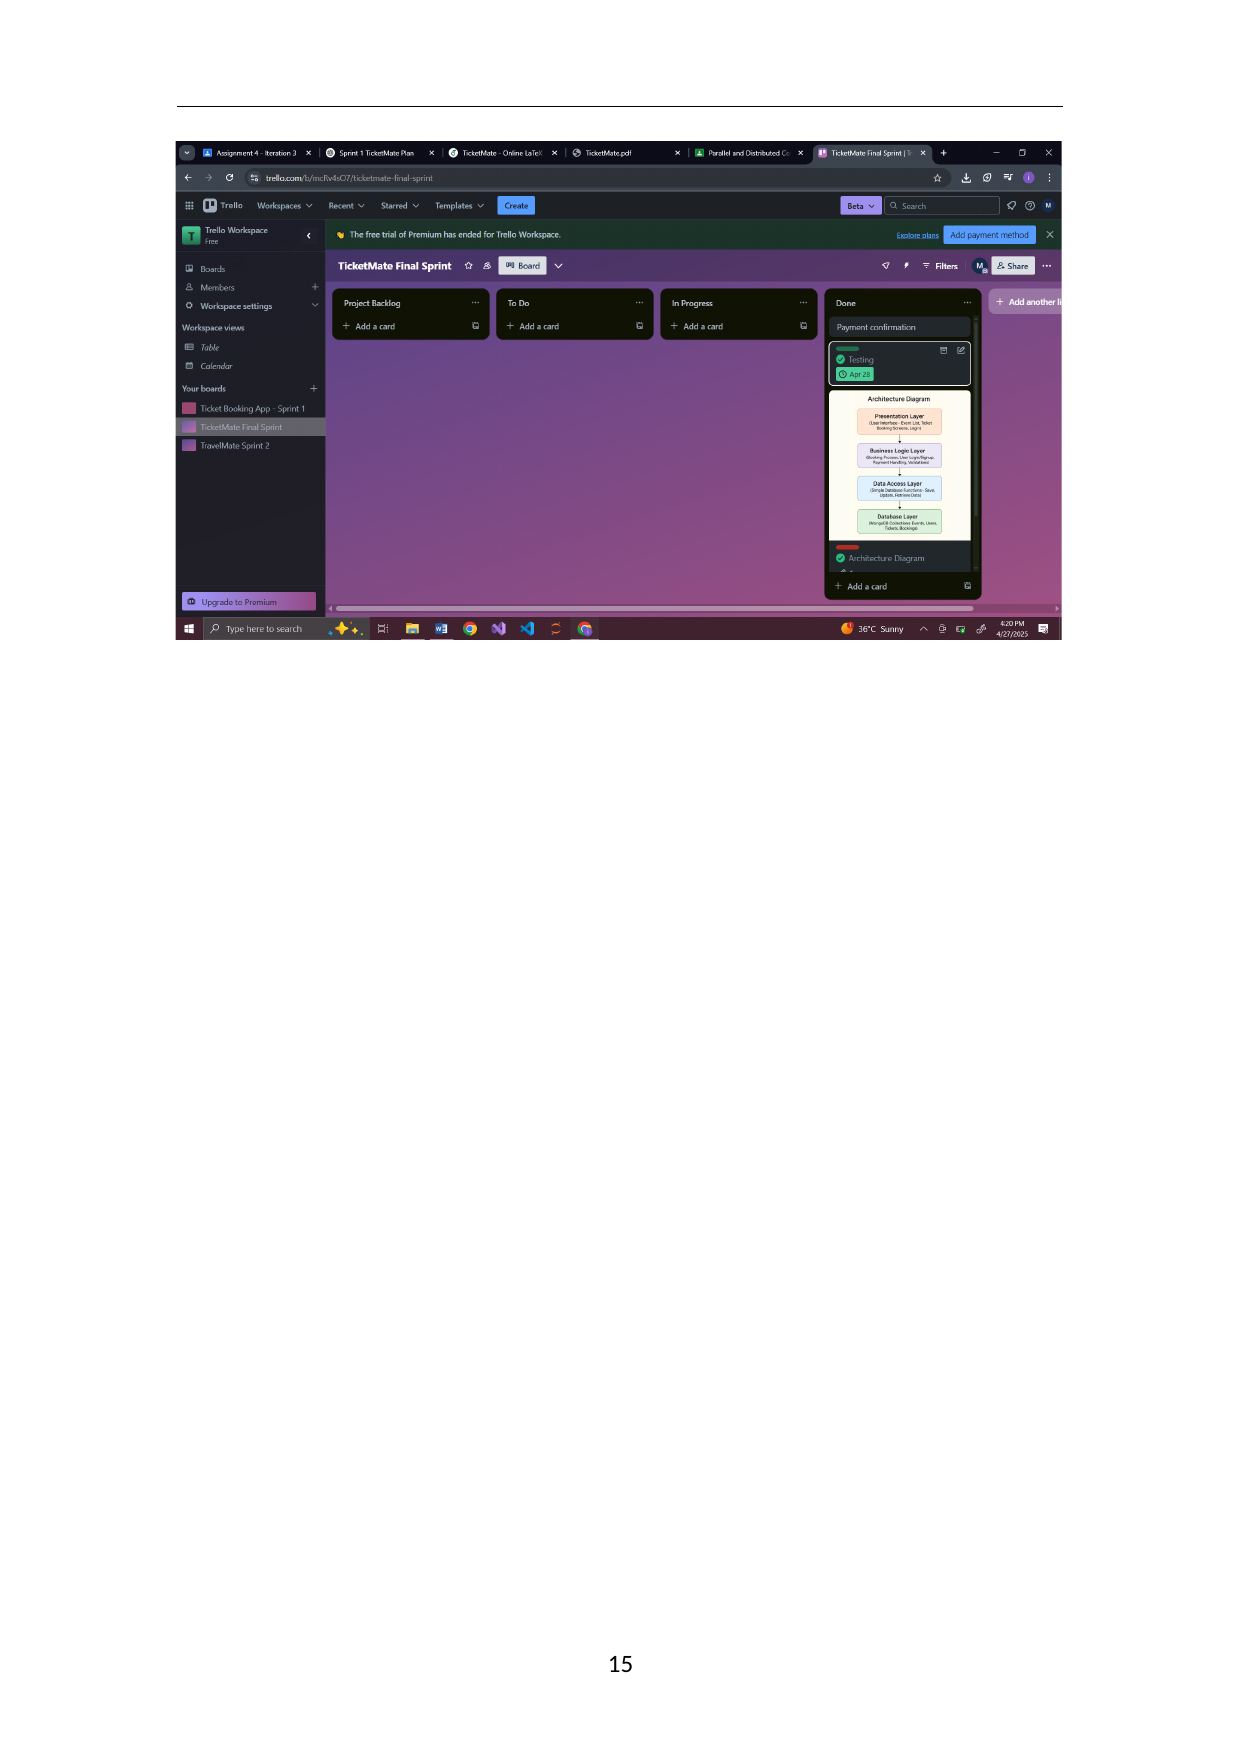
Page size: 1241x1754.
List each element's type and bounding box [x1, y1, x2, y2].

picture [175, 141, 1062, 640]
